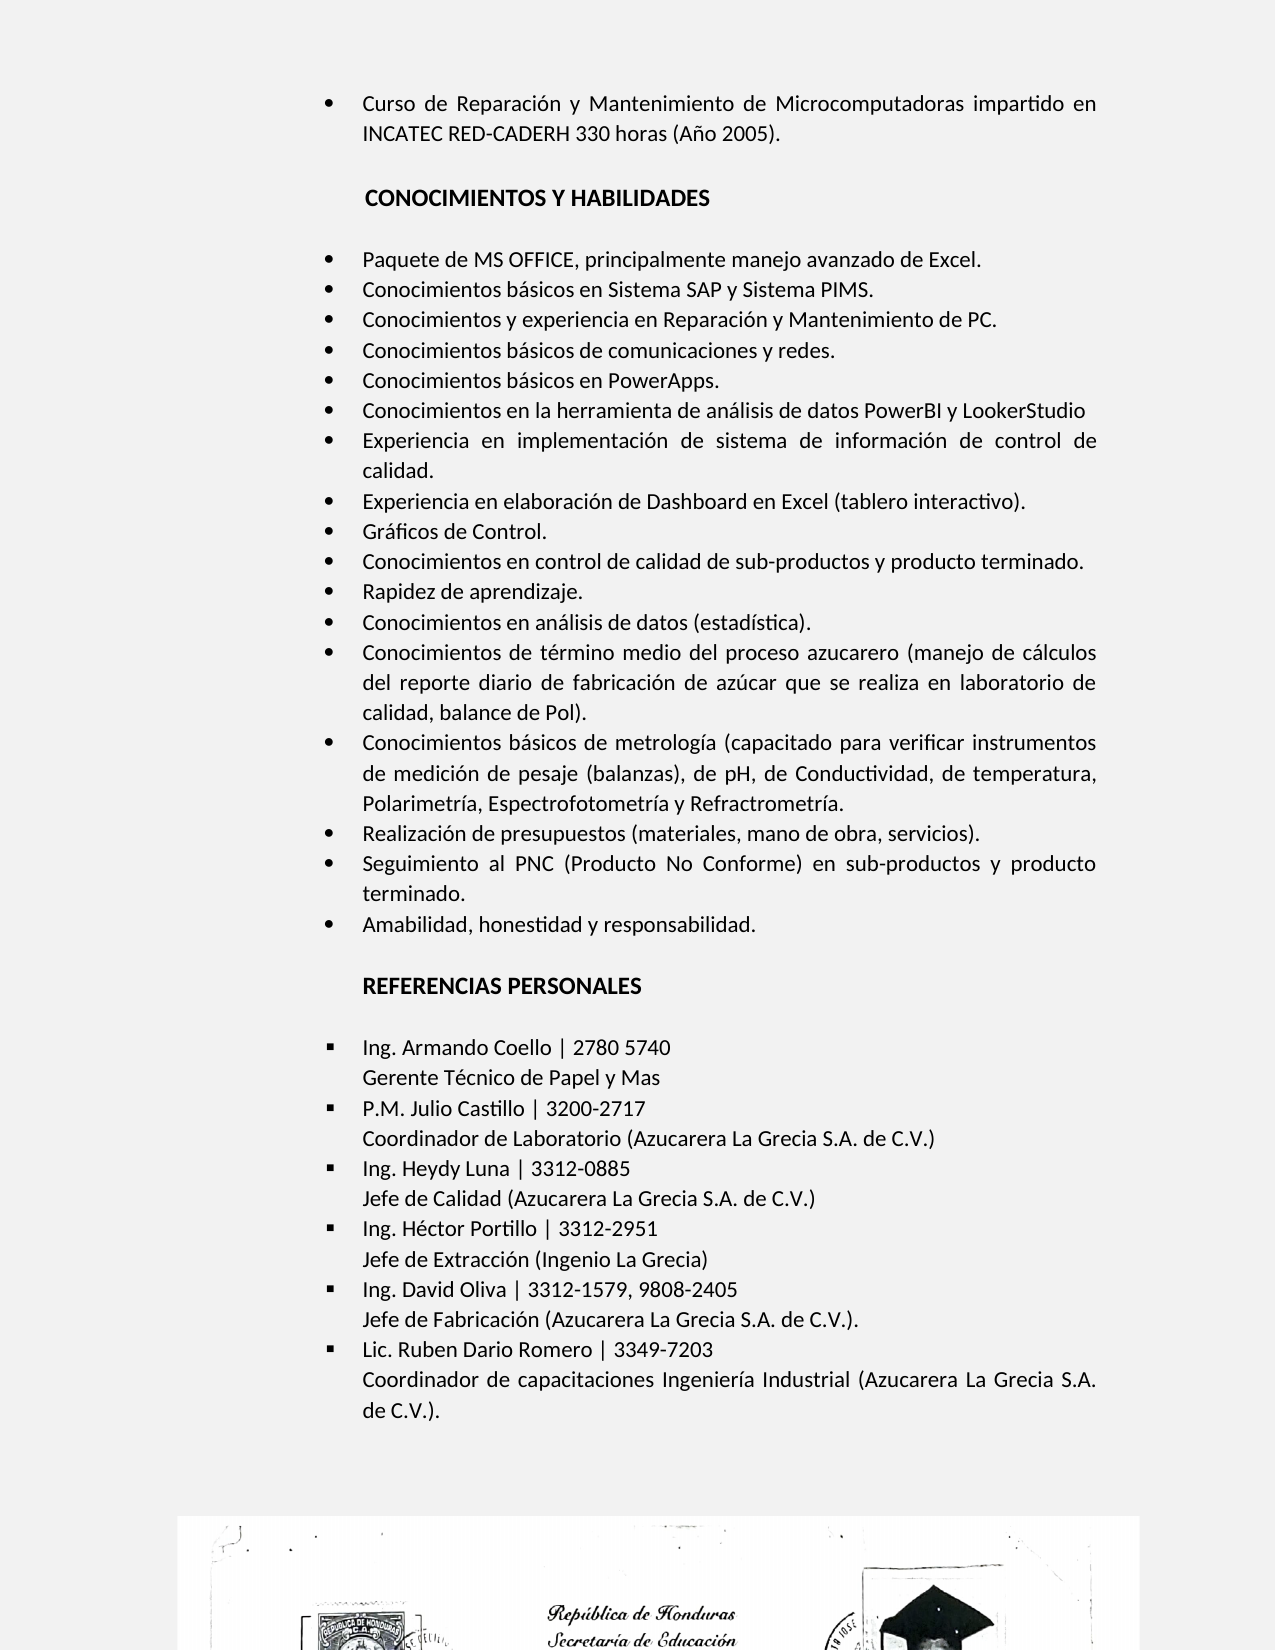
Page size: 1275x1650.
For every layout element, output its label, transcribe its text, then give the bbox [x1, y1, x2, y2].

list Coordinador de Laboratorio (Azucarera La Grecia S.A. de C.V.) [362, 1124, 1098, 1152]
list CONOCIMIENTOS Y HABILIDADES [365, 182, 1098, 212]
list Amabilidad, honestidad y responsabilidad. [325, 910, 1098, 938]
list Ing. Héctor Portillo | 3312-2951 [325, 1214, 1098, 1242]
list Ing. David Oliva | 3312-1579, 9808-2405 [325, 1275, 1098, 1303]
list Conocimientos básicos en PowerApps. [325, 366, 1098, 394]
list Jefe de Extracción (Ingenio La Grecia) [362, 1245, 1098, 1273]
list Gráficos de Control. [325, 517, 1098, 545]
list P.M. Julio Castillo | 3200-2717 [325, 1094, 1098, 1122]
list Experiencia en elaboración de Dashboard en Excel (tablero interactivo). [325, 487, 1098, 515]
list Paquete de MS OFFICE, principalmente manejo avanzado de Excel. [325, 245, 1098, 273]
list Rapidez de aprendizaje. [325, 577, 1098, 605]
list Coordinador de capacitaciones Ingeniería Industrial (Azucarera La Grecia S.A. de C.V.). [362, 1366, 1098, 1424]
list Jefe de Calidad (Azucarera La Grecia S.A. de C.V.) [362, 1184, 1098, 1212]
list Conocimientos en control de calidad de sub-productos y producto terminado. [325, 547, 1098, 575]
list Curso de Reparación y Mantenimiento de Microcomputadoras impartido en INCATEC RED-CADERH 330 horas (Año 2005). [325, 89, 1098, 147]
list Realización de presupuestos (materiales, mano de obra, servicios). [325, 819, 1098, 847]
list Conocimientos en análisis de datos (estadística). [325, 608, 1098, 636]
list Ing. Heydy Luna | 3312-0885 [325, 1154, 1098, 1182]
list Conocimientos en la herramienta de análisis de datos PowerBI y LookerStudio [325, 396, 1098, 424]
list Ing. Armando Coello | 2780 5740 [325, 1033, 1098, 1061]
list Conocimientos básicos de comunicaciones y redes. [325, 336, 1098, 364]
list Lic. Ruben Dario Romero | 3349-7203 [325, 1335, 1098, 1363]
list Conocimientos básicos de metrología (capacitado para verificar instrumentos de medición de pesaje (balanzas), de pH, de Conductividad, de temperatura, Polarimetría, Espectrofotometría y Refractrometría. [325, 728, 1098, 817]
list Gerente Técnico de Papel y Mas [362, 1063, 1098, 1091]
list Conocimientos y experiencia en Reparación y Mantenimiento de PC. [325, 306, 1098, 333]
list Seguimiento al PNC (Producto No Conforme) en sub-productos y producto terminado. [325, 849, 1098, 907]
list Jefe de Fabricación (Azucarera La Grecia S.A. de C.V.). [362, 1305, 1098, 1333]
list REFERENCIAS PERSONALES [362, 970, 1098, 1001]
list Conocimientos de término medio del proceso azucarero (manejo de cálculos del reporte diario de fabricación de azúcar que se realiza en laboratorio de calidad, balance de Pol). [325, 638, 1098, 726]
list Experiencia en implementación de sistema de información de control de calidad. [325, 426, 1098, 484]
list Conocimientos básicos en Sistema SAP y Sistema PIMS. [325, 275, 1098, 303]
